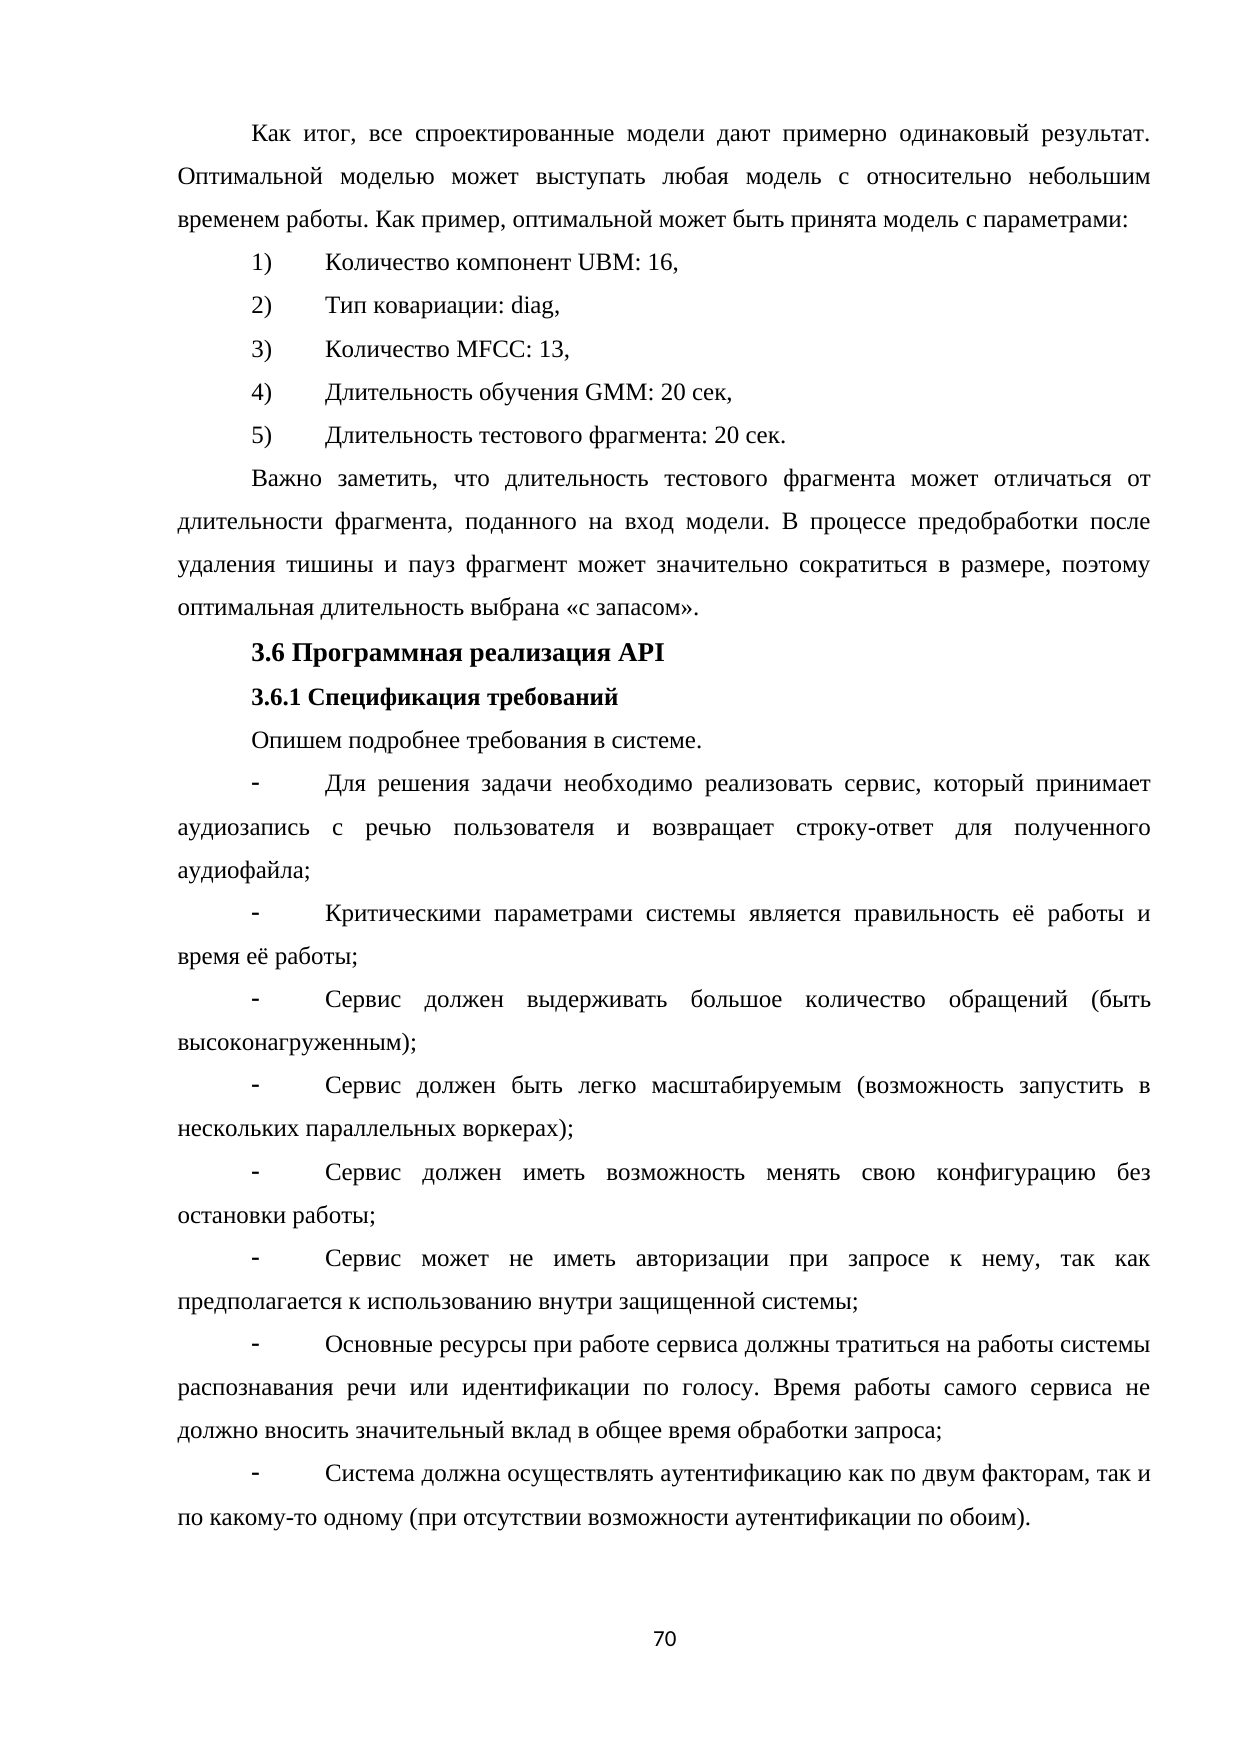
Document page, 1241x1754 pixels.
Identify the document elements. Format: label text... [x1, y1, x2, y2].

text 3.6 Программная реализация API [177, 636, 1152, 667]
list Длительность обучения GMM: 20 сек, [177, 377, 1152, 406]
list Сервис может не иметь авторизации при запросе к нему, так как предполагается к использованию внутри защищенной системы; [177, 1243, 1152, 1315]
list Система должна осуществлять аутентификацию как по двум факторам, так и по какому-то одному (при отсутствии возможности аутентификации по обоим). [177, 1458, 1152, 1530]
list Количество MFCC: 13, [177, 334, 1152, 362]
text 3.6.1 Спецификация требований [177, 682, 1152, 711]
text Важно заметить, что длительность тестового фрагмента может отличаться от длительности фрагмента, поданного на вход модели. В процессе предобработки после удаления тишины и пауз фрагмент может значительно сократиться в размере, поэтому оптимальная длительность выбрана «с запасом». [177, 463, 1152, 621]
text Как итог, все спроектированные модели дают примерно одинаковый результат. Оптимальной моделью может выступать любая модель с относительно небольшим временем работы. Как пример, оптимальной может быть принята модель с параметрами: [177, 118, 1152, 233]
list Тип ковариации: diag, [177, 291, 1152, 319]
list Критическими параметрами системы является правильность её работы и время её работы; [177, 898, 1152, 970]
text Опишем подробнее требования в системе. [177, 725, 1152, 754]
list Количество компонент UBM: 16, [177, 247, 1152, 276]
list Сервис должен быть легко масштабируемым (возможность запустить в нескольких параллельных воркерах); [177, 1070, 1152, 1142]
list Сервис должен иметь возможность менять свою конфигурацию без остановки работы; [177, 1157, 1152, 1228]
list Основные ресурсы при работе сервиса должны тратиться на работы системы распознавания речи или идентификации по голосу. Время работы самого сервиса не должно вносить значительный вклад в общее время обработки запроса; [177, 1329, 1152, 1444]
list Для решения задачи необходимо реализовать сервис, который принимает аудиозапись с речью пользователя и возвращает строку-ответ для полученного аудиофайла; [177, 768, 1152, 883]
list Длительность тестового фрагмента: 20 сек. [177, 420, 1152, 449]
list Сервис должен выдерживать большое количество обращений (быть высоконагруженным); [177, 984, 1152, 1056]
